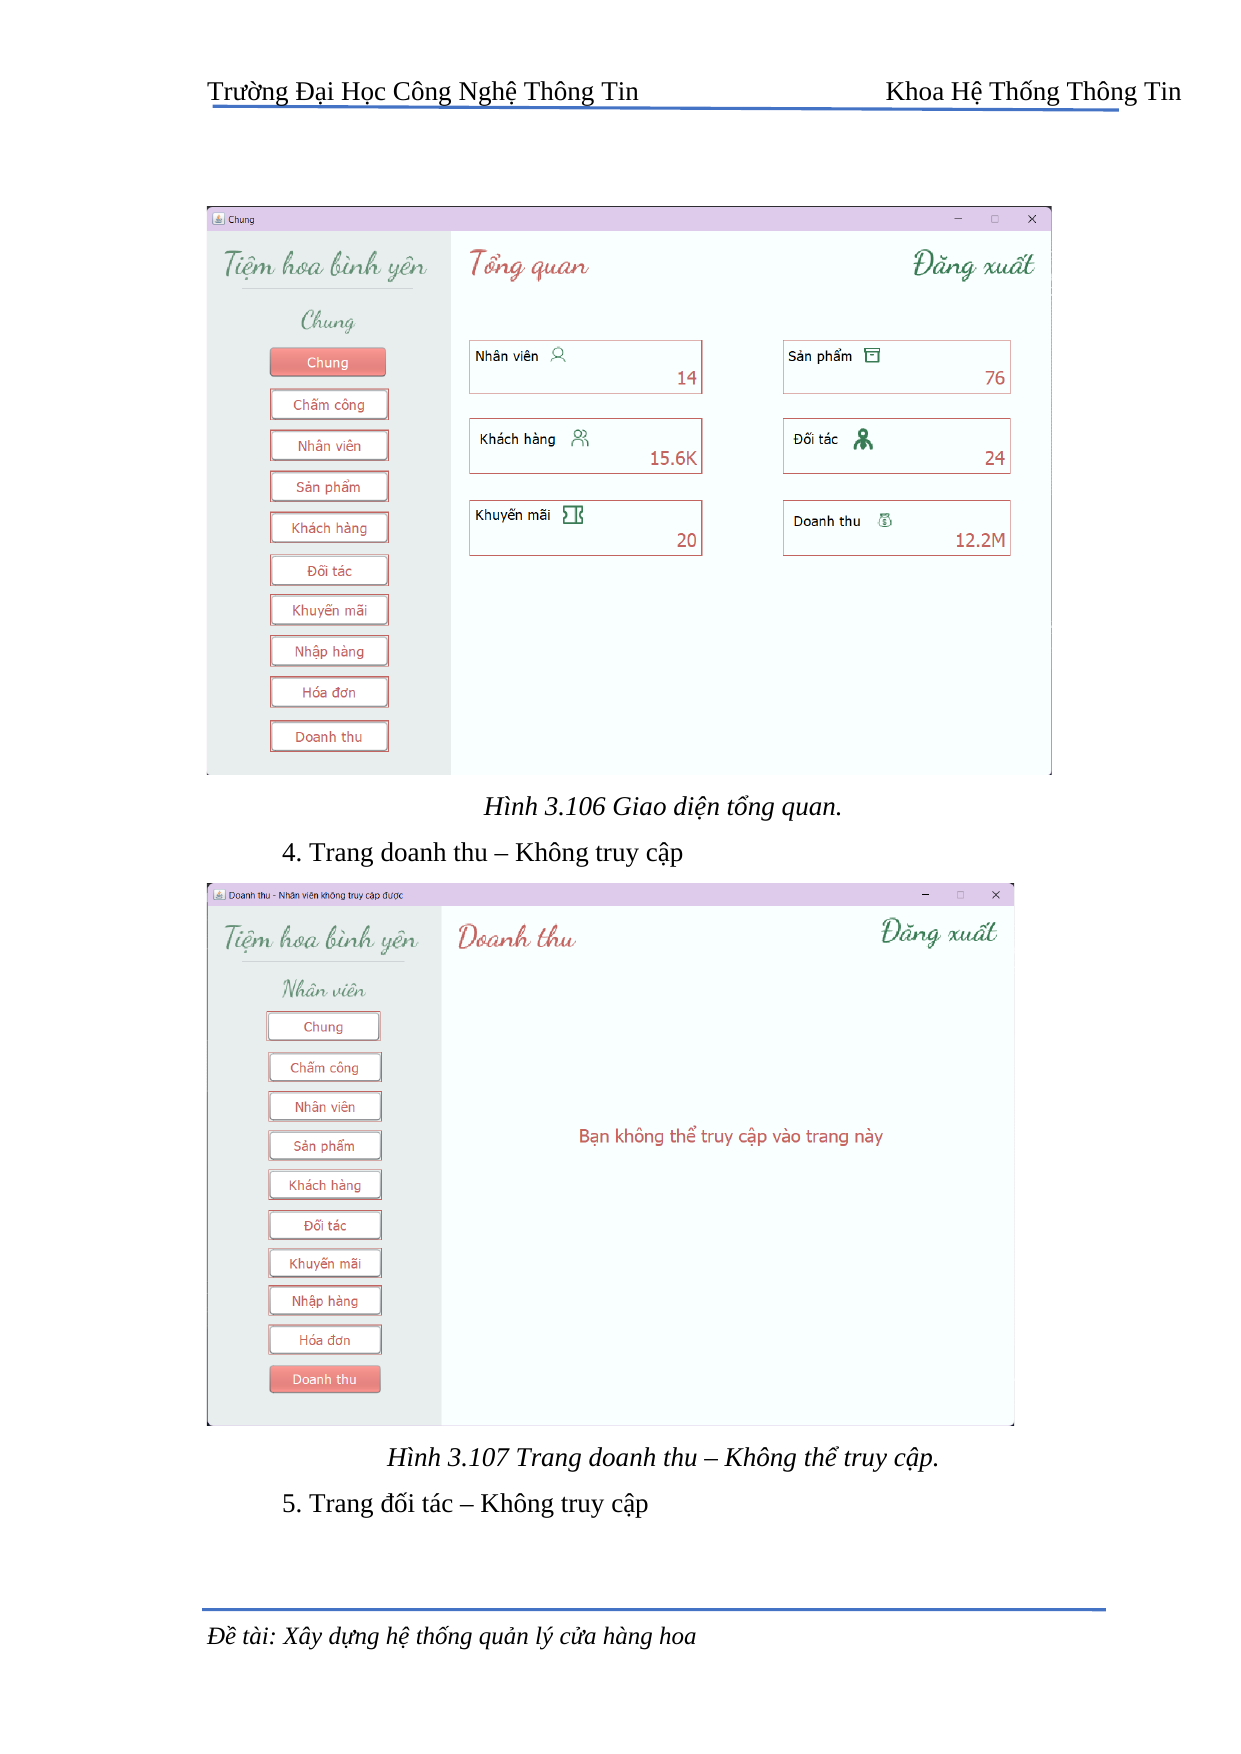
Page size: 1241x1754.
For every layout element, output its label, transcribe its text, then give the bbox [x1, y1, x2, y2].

text Hình 3.107 Trang doanh thu – Không thể truy cập. [207, 1441, 1122, 1472]
picture [206, 883, 1015, 1426]
picture [206, 206, 1052, 775]
text 4. Trang doanh thu – Không truy cập [207, 836, 1122, 868]
text Hình 3.106 Giao diện tổng quan. [207, 790, 1122, 821]
text 5. Trang đối tác – Không truy cập [207, 1487, 1122, 1518]
